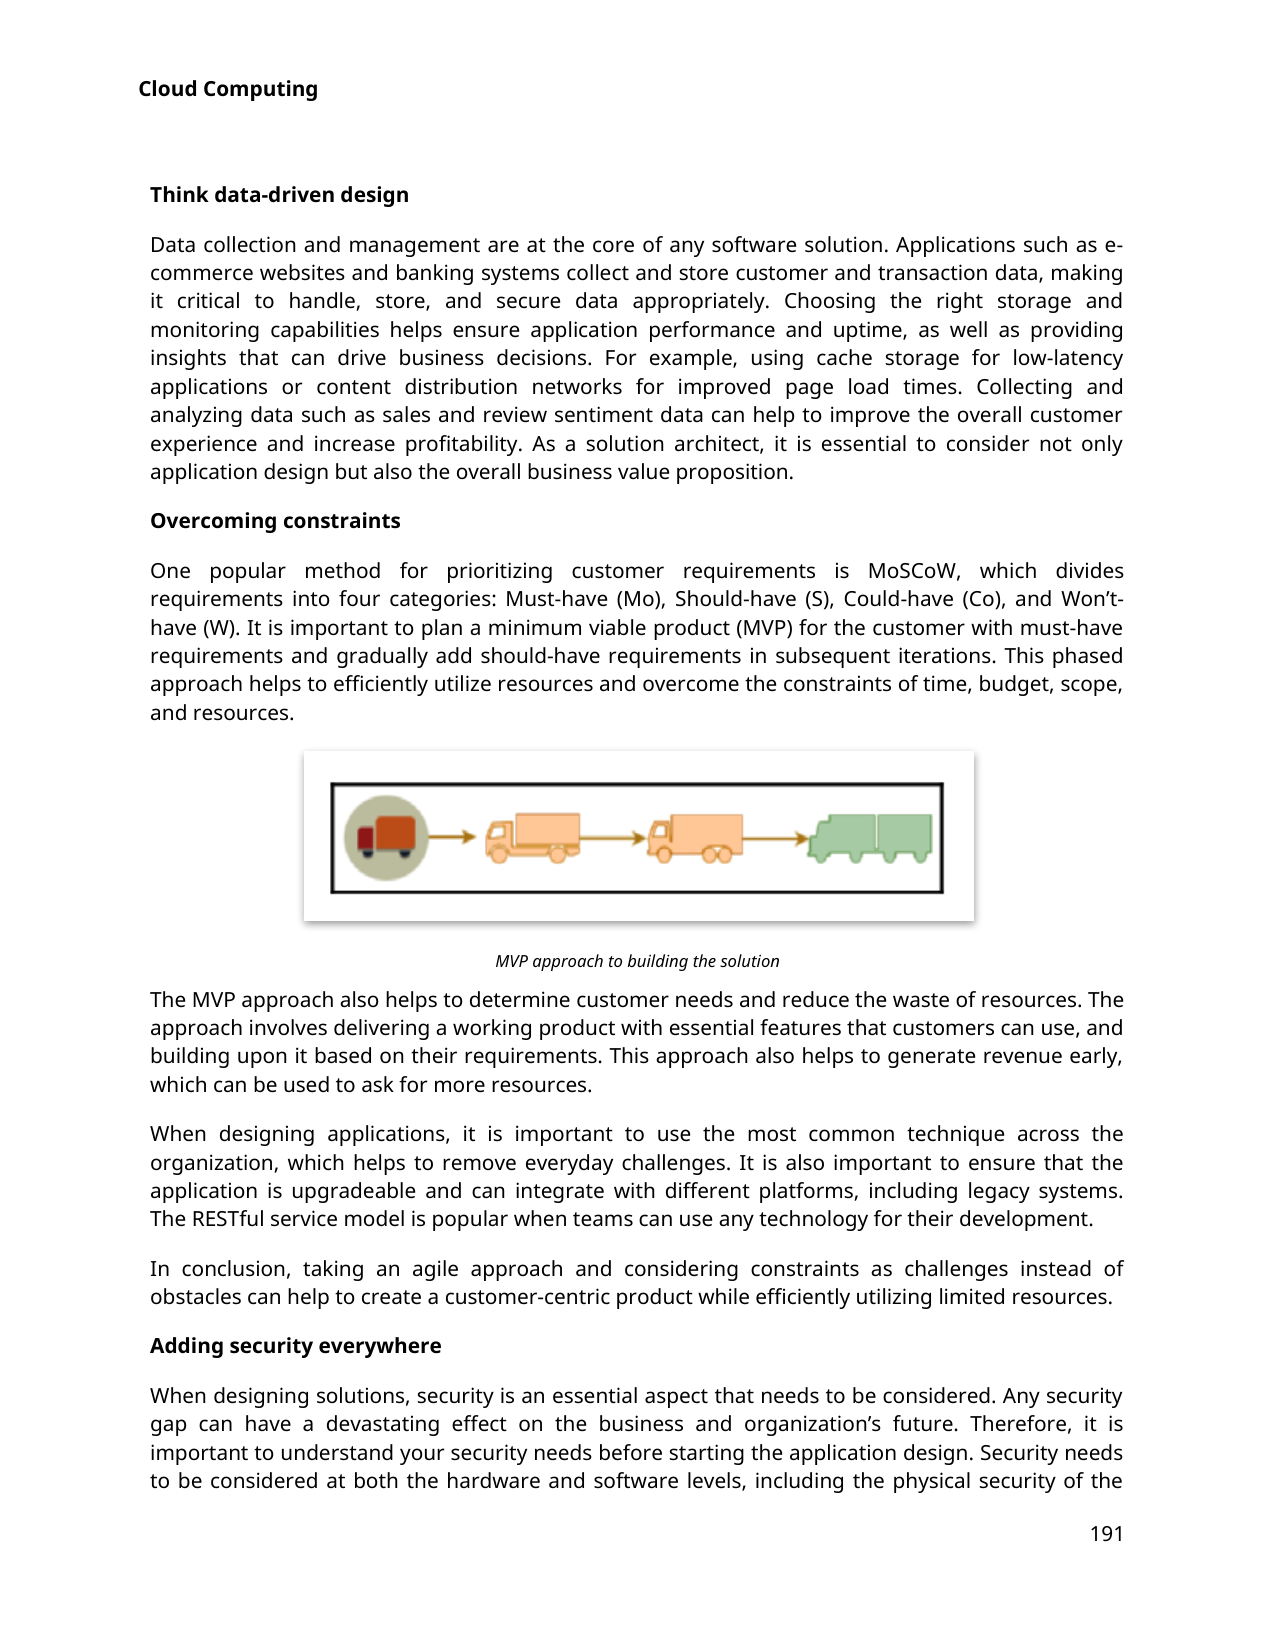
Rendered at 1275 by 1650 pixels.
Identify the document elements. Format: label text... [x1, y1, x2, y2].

picture [319, 766, 960, 907]
text Think data-driven design [150, 181, 1125, 209]
text MVP approach to building the solution [150, 949, 1125, 972]
text The MVP approach also helps to determine customer needs and reduce the waste of resources. The approach involves delivering a working product with essential features that customers can use, and building upon it based on their requirements. This approach also helps to generate revenue early, which can be used to ask for more resources. [150, 985, 1125, 1098]
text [150, 1381, 1125, 1494]
text One popular method for prioritizing customer requirements is MoSCoW, which divides requirements into four categories: Must-have (Mo), Should-have (S), Could-have (Co), and Won’t-have (W). It is important to plan a minimum viable product (MVP) for the customer with must-have requirements and gradually add should-have requirements in subsequent iterations. This phased approach helps to efficiently utilize resources and overcome the constraints of time, budget, scope, and resources. [150, 556, 1125, 726]
text Adding security everywhere [150, 1332, 1125, 1360]
text In conclusion, taking an agile approach and considering constraints as challenges instead of obstacles can help to create a customer-centric product while efficiently utilizing limited resources. [150, 1254, 1125, 1311]
text Overcoming constraints [150, 507, 1125, 535]
text Data collection and management are at the core of any software solution. Applications such as e-commerce websites and banking systems collect and store customer and transaction data, making it critical to handle, store, and secure data appropriately. Choosing the right storage and monitoring capabilities helps ensure application performance and uptime, as well as providing insights that can drive business decisions. For example, using cache storage for low-latency applications or content distribution networks for improved page load times. Collecting and analyzing data such as sales and review sentiment data can help to improve the overall customer experience and increase profitability. As a solution architect, it is essential to consider not only application design but also the overall business value proposition. [150, 230, 1125, 486]
text When designing applications, it is important to use the most common technique across the organization, which helps to remove everyday challenges. It is also important to ensure that the application is upgradeable and can integrate with different platforms, including legacy systems. The RESTful service model is popular when teams can use any technology for their development. [150, 1119, 1125, 1233]
